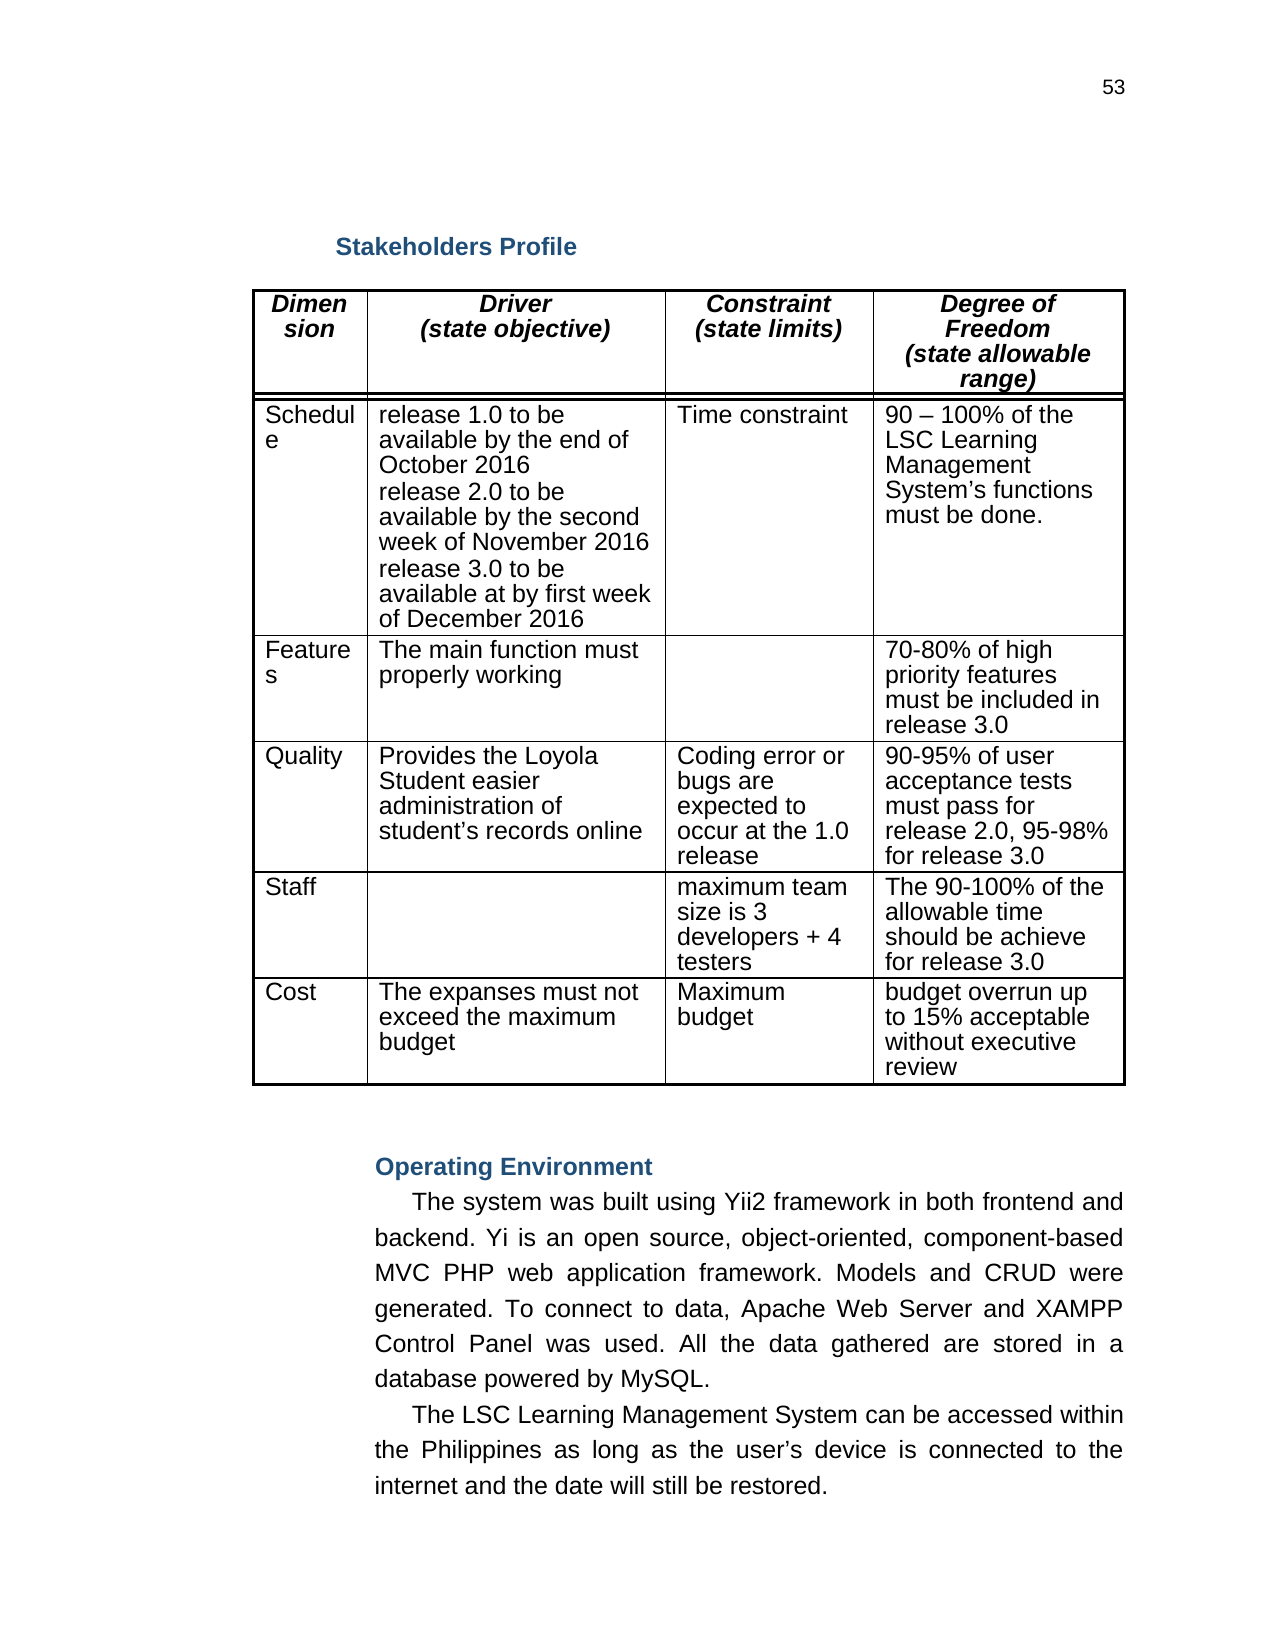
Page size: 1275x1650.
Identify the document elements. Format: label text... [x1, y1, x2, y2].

text The system was built using Yii2 framework in both frontend and backend. Yi is an open source, object-oriented, component-based MVC PHP web application framework. Models and CRUD were generated. To connect to data, Apache Web Server and XAMPP Control Panel was used. All the data gathered are stored in a database powered by MySQL. [374, 1181, 1125, 1393]
table_header Degree of Freedom (state allowable range) [874, 292, 1123, 392]
table_cell maximum team size is 3 developers + 4 testers [666, 873, 873, 977]
text The LSC Learning Management System can be accessed within the Philippines as long as the user’s device is connected to the internet and the date will still be restored. [374, 1393, 1125, 1499]
table_cell [368, 873, 665, 977]
table_cell Staff [255, 873, 367, 977]
table_cell The expanses must not exceed the maximum budget [368, 979, 665, 1083]
table_cell Maximum budget [666, 979, 873, 1083]
table_cell budget overrun up to 15% acceptable without executive review [874, 979, 1123, 1083]
text Stakeholders Profile [150, 231, 1125, 260]
table_cell Quality [255, 742, 367, 871]
table_header Driver (state objective) [368, 292, 665, 392]
table_cell Time constraint [666, 401, 873, 635]
table_cell Features [255, 636, 367, 741]
table_header Constraint (state limits) [666, 292, 873, 392]
table_cell Schedule [255, 401, 367, 635]
table_header Dimension [255, 292, 367, 392]
table_cell 90 – 100% of the LSC Learning Management System’s functions must be done. [874, 401, 1123, 635]
table_cell Provides the Loyola Student easier administration of student’s records online [368, 742, 665, 871]
table_cell [666, 636, 873, 741]
table_cell Coding error or bugs are expected to occur at the 1.0 release [666, 742, 873, 871]
text Operating Environment [150, 1145, 1125, 1181]
table_cell Cost [255, 979, 367, 1083]
table_cell 70-80% of high priority features must be included in release 3.0 [874, 636, 1123, 741]
table_cell release 1.0 to be available by the end of October 2016 release 2.0 to be available by the second week of November 2016 release 3.0 to be available at by first week of December 2016 [368, 401, 665, 635]
table_cell The main function must properly working [368, 636, 665, 741]
table_cell 90-95% of user acceptance tests must pass for release 2.0, 95-98% for release 3.0 [874, 742, 1123, 871]
table_cell The 90-100% of the allowable time should be achieve for release 3.0 [874, 873, 1123, 977]
